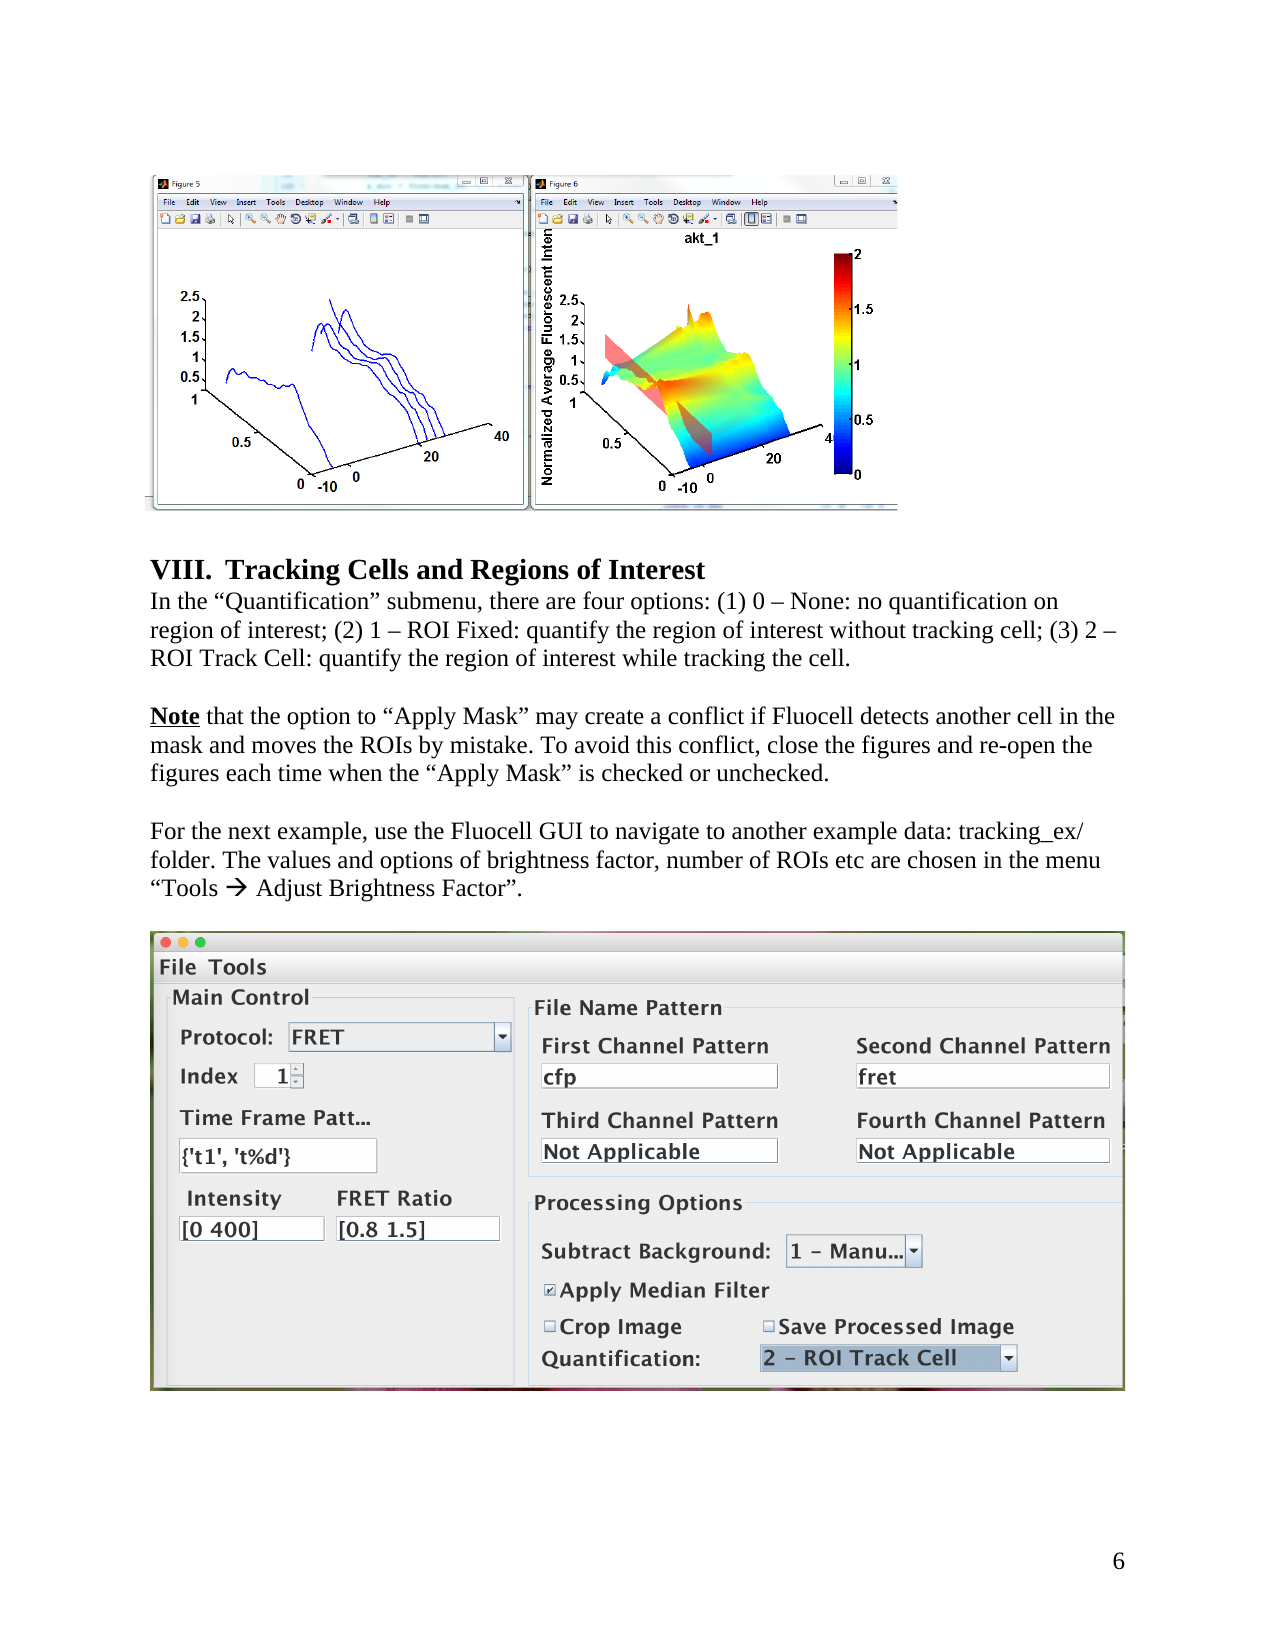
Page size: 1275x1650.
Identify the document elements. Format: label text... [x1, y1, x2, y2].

text In the “Quantification” submenu, there are four options: (1) 0 – None: no quantification on region of interest; (2) 1 – ROI Fixed: quantify the region of interest without tracking cell; (3) 2 – ROI Track Cell: quantify the region of interest while tracking the cell. [150, 586, 1125, 672]
text For the next example, use the Fluocell GUI to navigate to another example data: tracking_ex/ folder. The values and options of brightness factor, number of ROIs etc are chosen in the menu “Tools Adjust Brightness Factor”. [150, 816, 1125, 902]
picture [150, 931, 1125, 1391]
subtitle Tracking Cells and Regions of Interest [150, 552, 1125, 586]
text Note that the option to “Apply Mask” may create a conflict if Fluocell detects another cell in the mask and moves the ROIs by mistake. To avoid this conflict, close the figures and re-open the figures each time when the “Apply Mask” is checked or unchecked. [150, 701, 1125, 787]
picture [144, 175, 898, 511]
